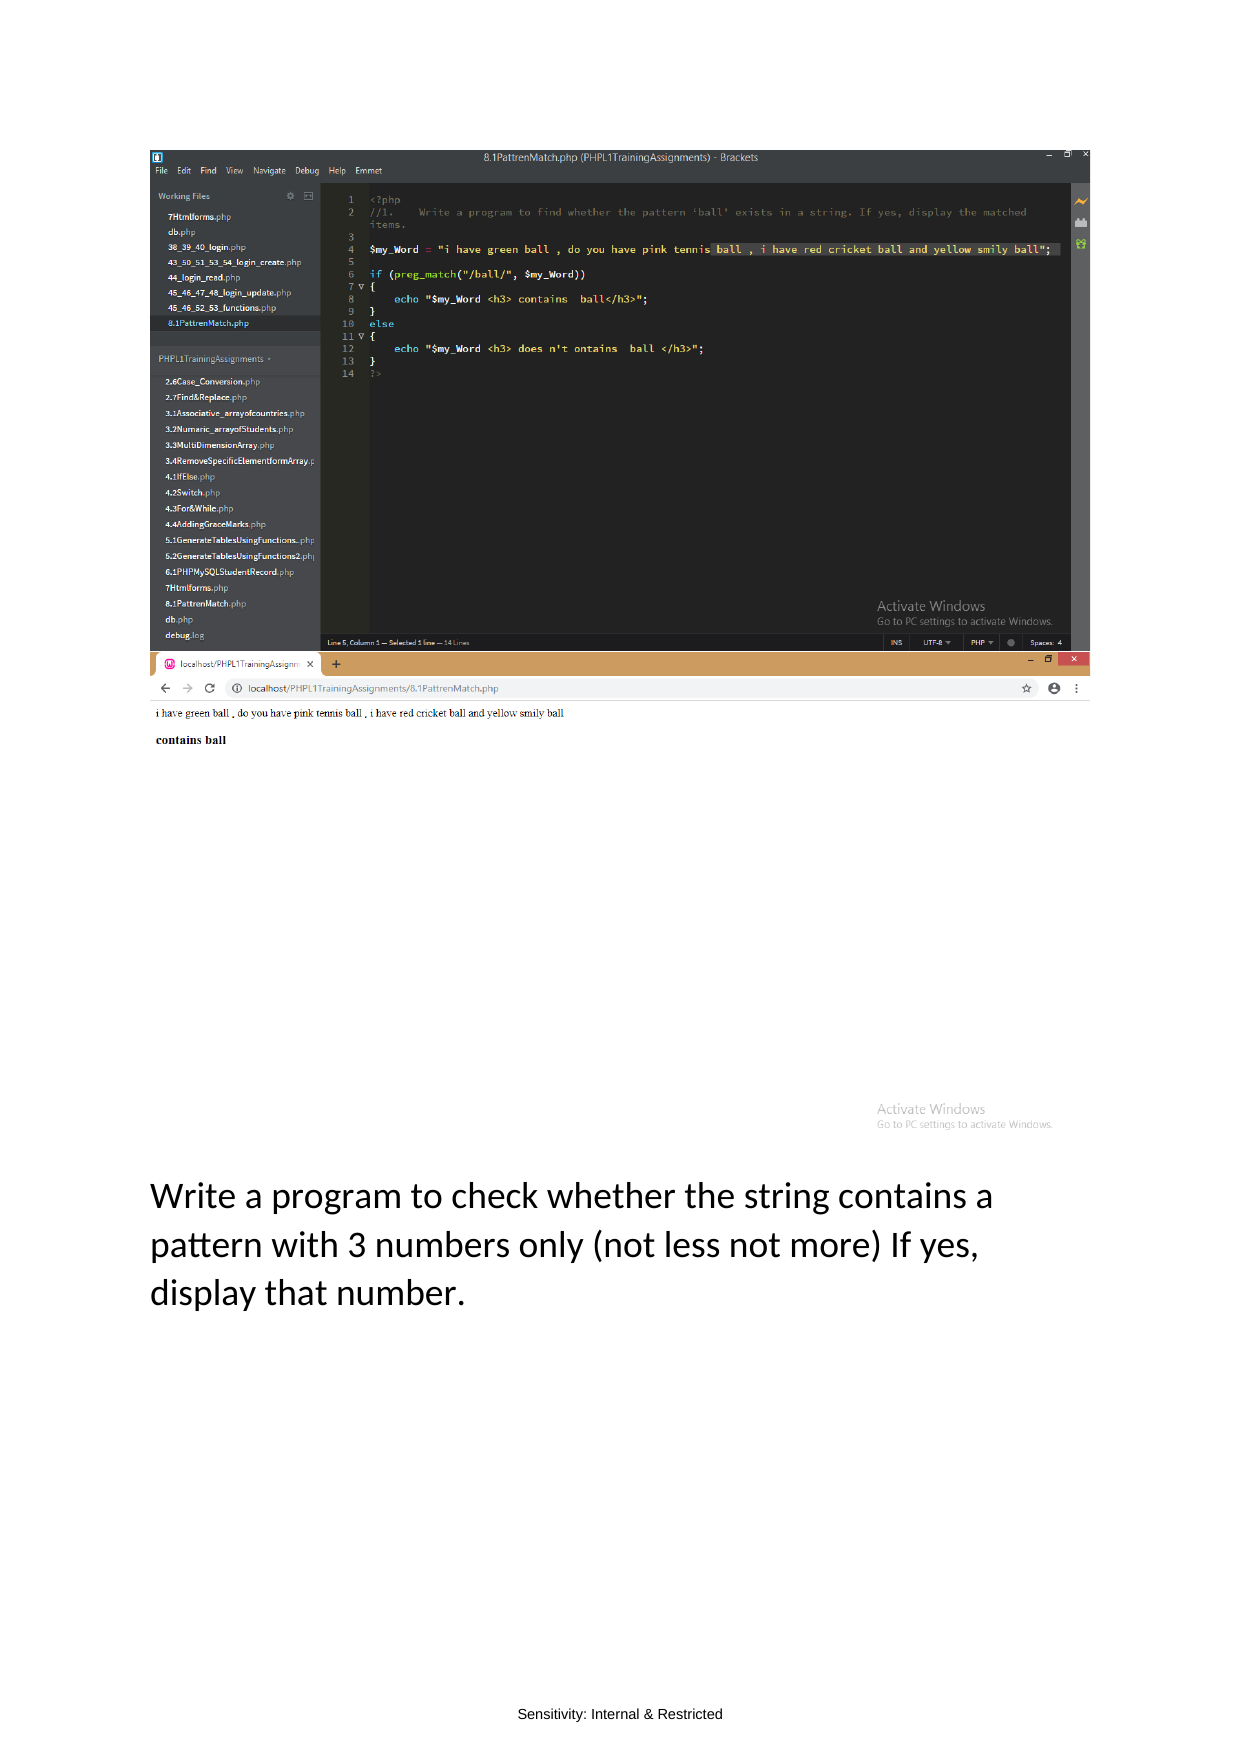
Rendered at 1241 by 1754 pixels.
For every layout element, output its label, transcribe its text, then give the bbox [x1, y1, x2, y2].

picture [150, 150, 1091, 651]
text Write a program to check whether the string contains a pattern with 3 numbers only (not less not more) If yes, display that number. [150, 1172, 1090, 1315]
picture [150, 652, 1091, 1154]
